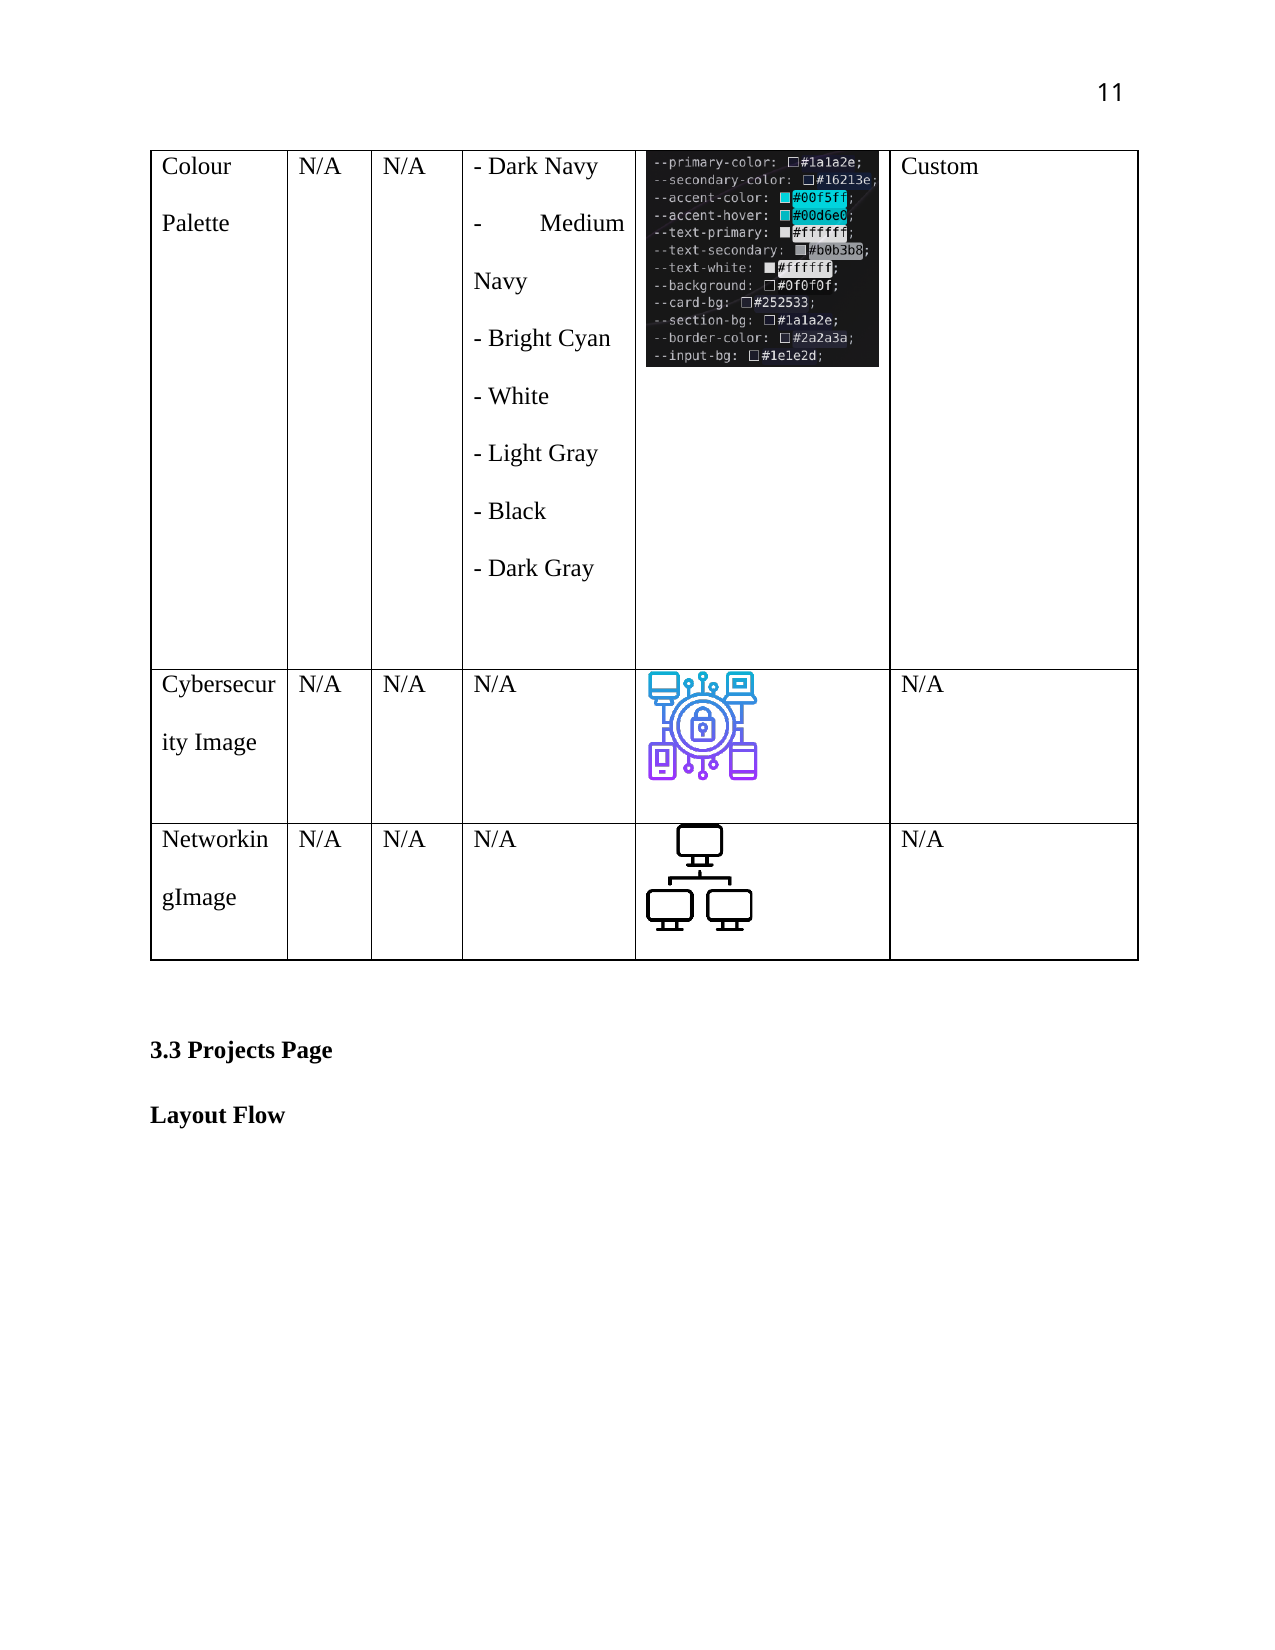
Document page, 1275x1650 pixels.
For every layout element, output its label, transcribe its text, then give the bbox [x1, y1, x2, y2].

table_cell N/A [288, 824, 371, 959]
subtitle 3.3 Projects Page [150, 1035, 1125, 1063]
table_cell N/A [463, 670, 635, 823]
picture [646, 669, 759, 782]
table_cell N/A [372, 824, 462, 959]
picture [646, 824, 753, 931]
table_cell N/A [372, 151, 462, 668]
table_cell N/A [288, 151, 371, 668]
table_cell Colour Palette [152, 151, 287, 668]
table_cell Custom [891, 151, 1137, 668]
table_cell NetworkingImage [152, 824, 287, 959]
table_cell [636, 151, 889, 668]
table_cell N/A [891, 670, 1137, 823]
table_cell [636, 824, 889, 959]
picture [646, 151, 879, 367]
table_cell [636, 670, 889, 823]
table_cell N/A [891, 824, 1137, 959]
table_cell N/A [463, 824, 635, 959]
table_cell Cybersecurity Image [152, 670, 287, 823]
text Layout Flow [150, 1101, 1125, 1129]
table_cell N/A [288, 670, 371, 823]
table_cell - Dark Navy - Medium Navy - Bright Cyan - White - Light Gray - Black - Dark Gray [463, 151, 635, 668]
table_cell N/A [372, 670, 462, 823]
